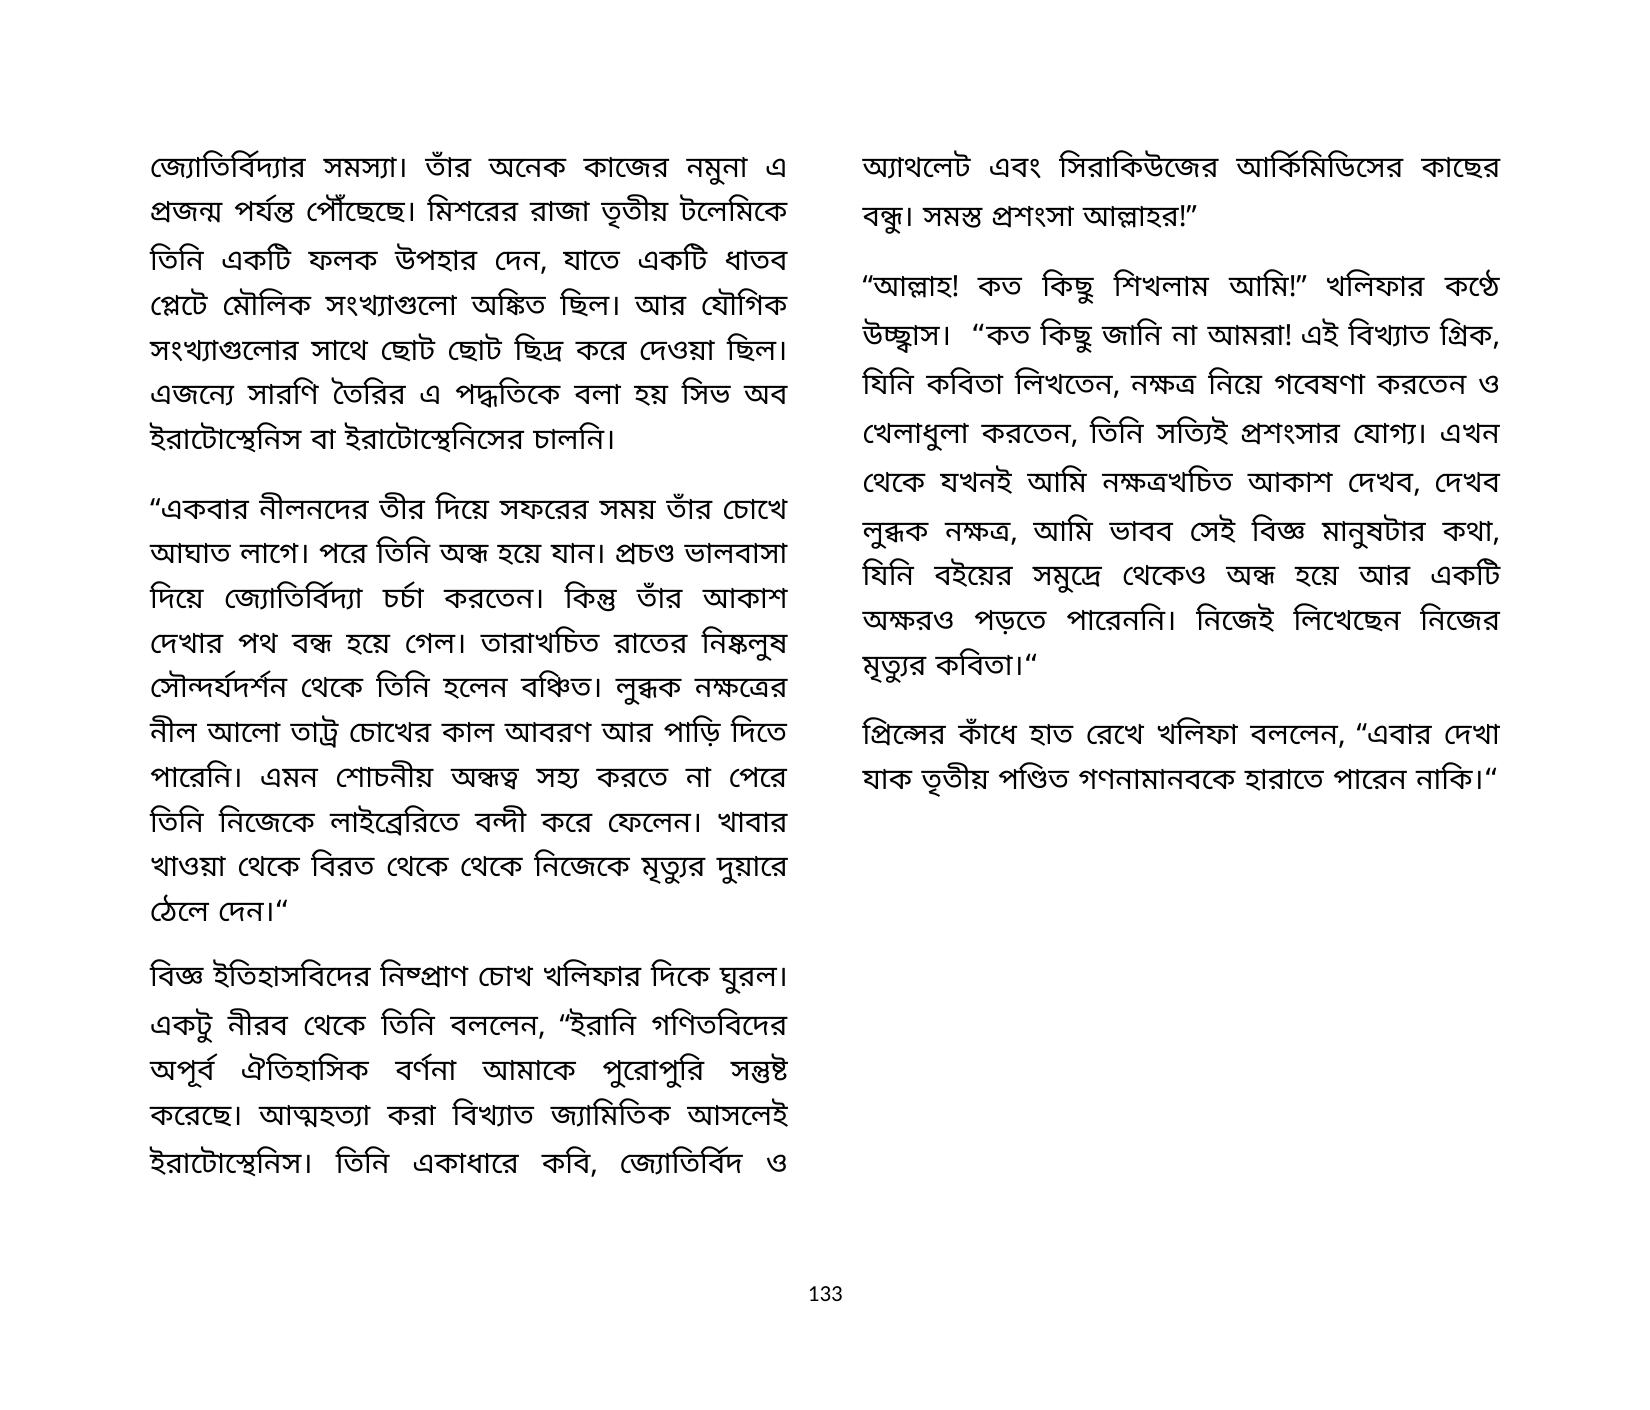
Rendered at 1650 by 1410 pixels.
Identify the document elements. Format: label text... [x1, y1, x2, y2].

text “একবার নীলনদের তীর দিয়ে সফরের সময় তাঁর চোখে আঘাত লাগে। পরে তিনি অন্ধ হয়ে যান। প্রচণ্ড ভালবাসা দিয়ে জ্যোতির্বিদ্যা চর্চা করতেন। কিন্তু তাঁর আকাশ দেখার পথ বন্ধ হয়ে গেল। তারাখচিত রাতের নিষ্কলুষ সৌন্দর্যদর্শন থেকে তিনি হলেন বঞ্চিত। লুব্ধক নক্ষত্রের নীল আলো তাট্র চোখের কাল আবরণ আর পাড়ি দিতে পারেনি। এমন শোচনীয় অন্ধত্ব সহ্য করতে না পেরে তিনি নিজেকে লাইব্রেরিতে বন্দী করে ফেলেন। খাবার খাওয়া থেকে বিরত থেকে থেকে নিজেকে মৃত্যুর দুয়ারে ঠেলে দেন।“ [150, 488, 787, 933]
text বিজ্ঞ ইতিহাসবিদের নিষ্প্রাণ চোখ খলিফার দিকে ঘুরল। একটু নীরব থেকে তিনি বললেন, “ইরানি গণিতবিদের অপূর্ব ঐতিহাসিক বর্ণনা আমাকে পুরোপুরি সন্তুষ্ট করেছে। আত্মহত্যা করা বিখ্যাত জ্যামিতিক আসলেই ইরাটোস্থেনিস। তিনি একাধারে কবি, জ্যোতির্বিদ ও অ্যাথলেট এবং সিরাকিউজের আর্কিমিডিসের কাছের বন্ধু। সমস্ত প্রশংসা আল্লাহর!” [150, 960, 787, 1186]
text “আল্লাহ! কত কিছু শিখলাম আমি!” খলিফার কণ্ঠে উচ্ছ্বাস। “কত কিছু জানি না আমরা! এই বিখ্যাত গ্রিক, যিনি কবিতা লিখতেন, নক্ষত্র নিয়ে গবেষণা করতেন ও খেলাধুলা করতেন, তিনি সত্যিই প্রশংসার যোগ্য। এখন থেকে যখনই আমি নক্ষত্রখচিত আকাশ দেখব, দেখব লুব্ধক নক্ষত্র, আমি ভাবব সেই বিজ্ঞ মানুষটার কথা, যিনি বইয়ের সমুদ্রে থেকেও অন্ধ হয়ে আর একটি অক্ষরও পড়তে পারেননি। নিজেই লিখেছেন নিজের মৃত্যুর কবিতা।“ [862, 265, 1500, 687]
text প্রিন্সের কাঁধে হাত রেখে খলিফা বললেন, “এবার দেখা যাক তৃতীয় পণ্ডিত গণনামানবকে হারাতে পারেন নাকি।“ [862, 714, 1500, 801]
text বিজ্ঞ ইতিহাসবিদের নিষ্প্রাণ চোখ খলিফার দিকে ঘুরল। একটু নীরব থেকে তিনি বললেন, “ইরানি গণিতবিদের অপূর্ব ঐতিহাসিক বর্ণনা আমাকে পুরোপুরি সন্তুষ্ট করেছে। আত্মহত্যা করা বিখ্যাত জ্যামিতিক আসলেই ইরাটোস্থেনিস। তিনি একাধারে কবি, জ্যোতির্বিদ ও অ্যাথলেট এবং সিরাকিউজের আর্কিমিডিসের কাছের বন্ধু। সমস্ত প্রশংসা আল্লাহর!” [862, 150, 1500, 238]
